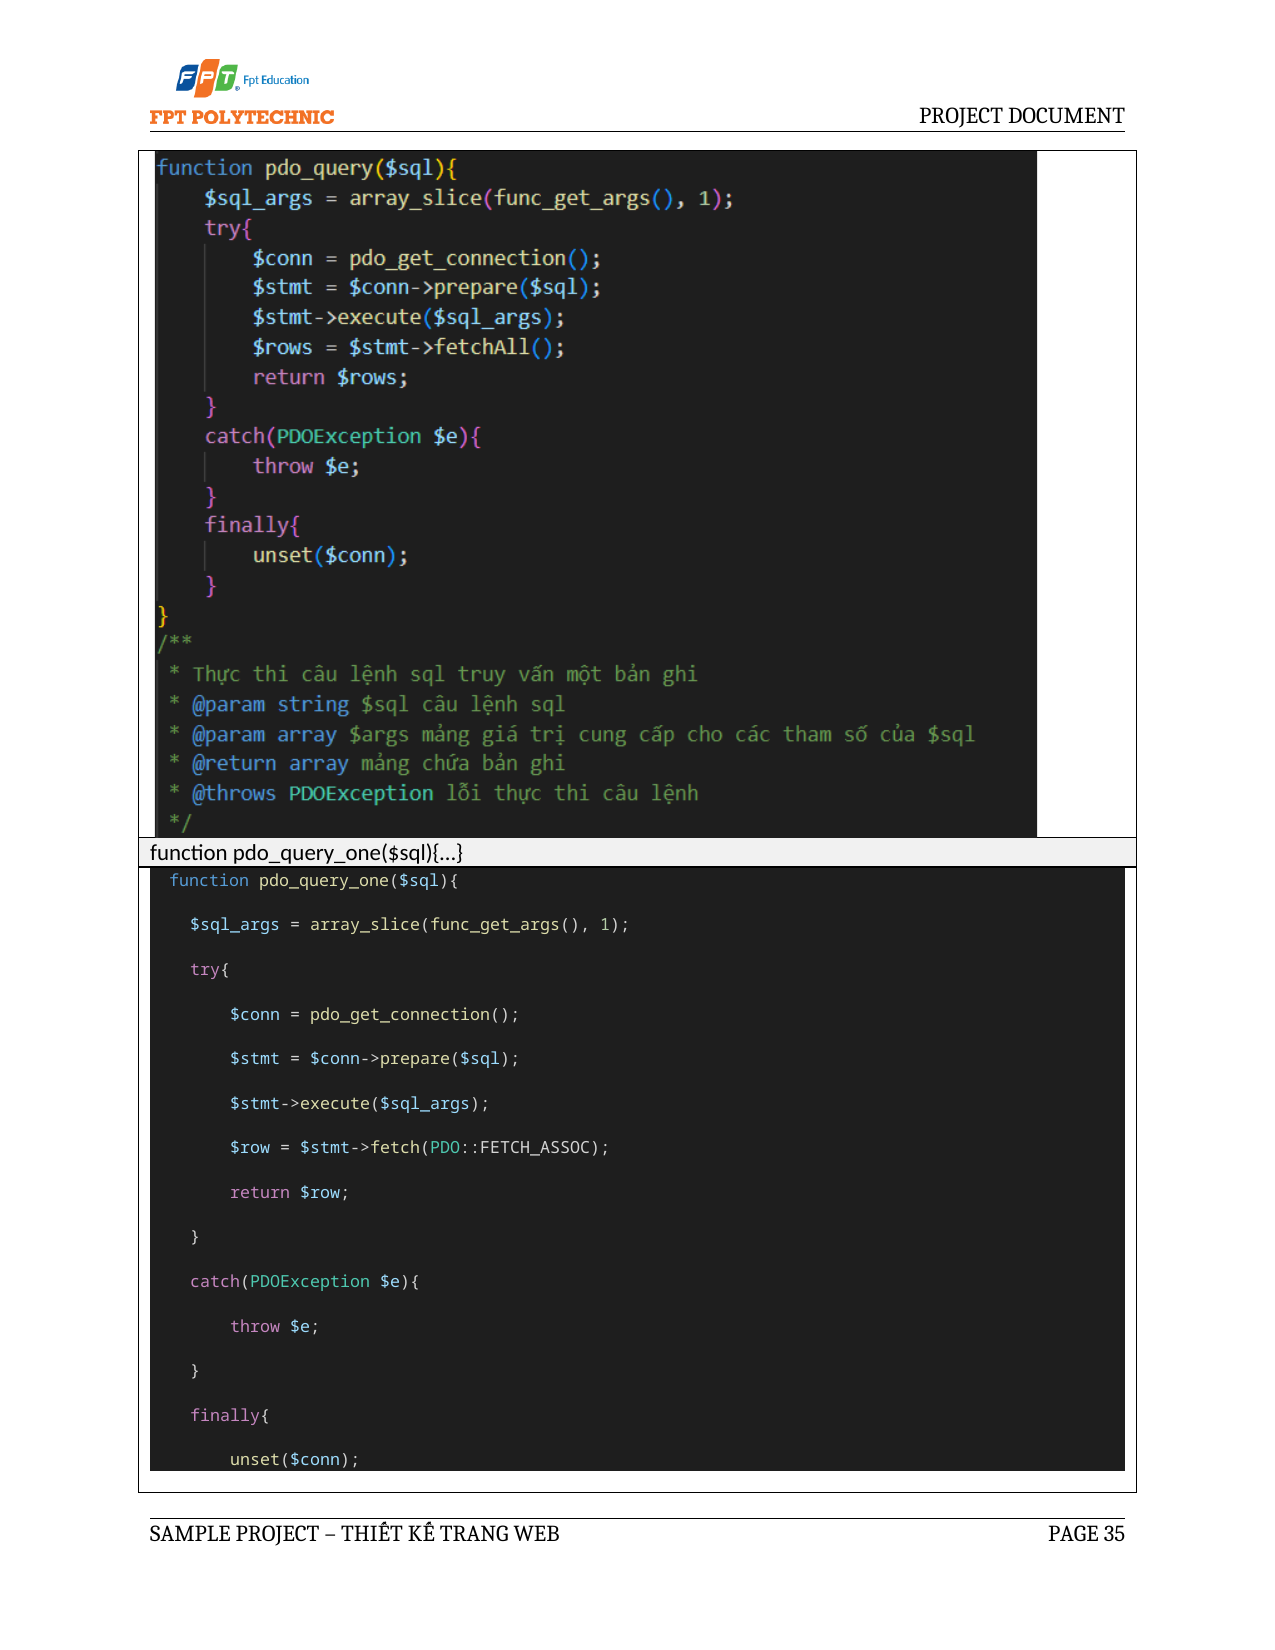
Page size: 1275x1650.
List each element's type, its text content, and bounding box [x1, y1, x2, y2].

table_cell [139, 151, 154, 837]
table_cell [1038, 151, 1136, 837]
table_cell function pdo_query_one($sql){…} [139, 838, 1136, 866]
picture [154, 151, 1038, 838]
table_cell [139, 868, 1136, 1492]
picture [150, 59, 336, 124]
